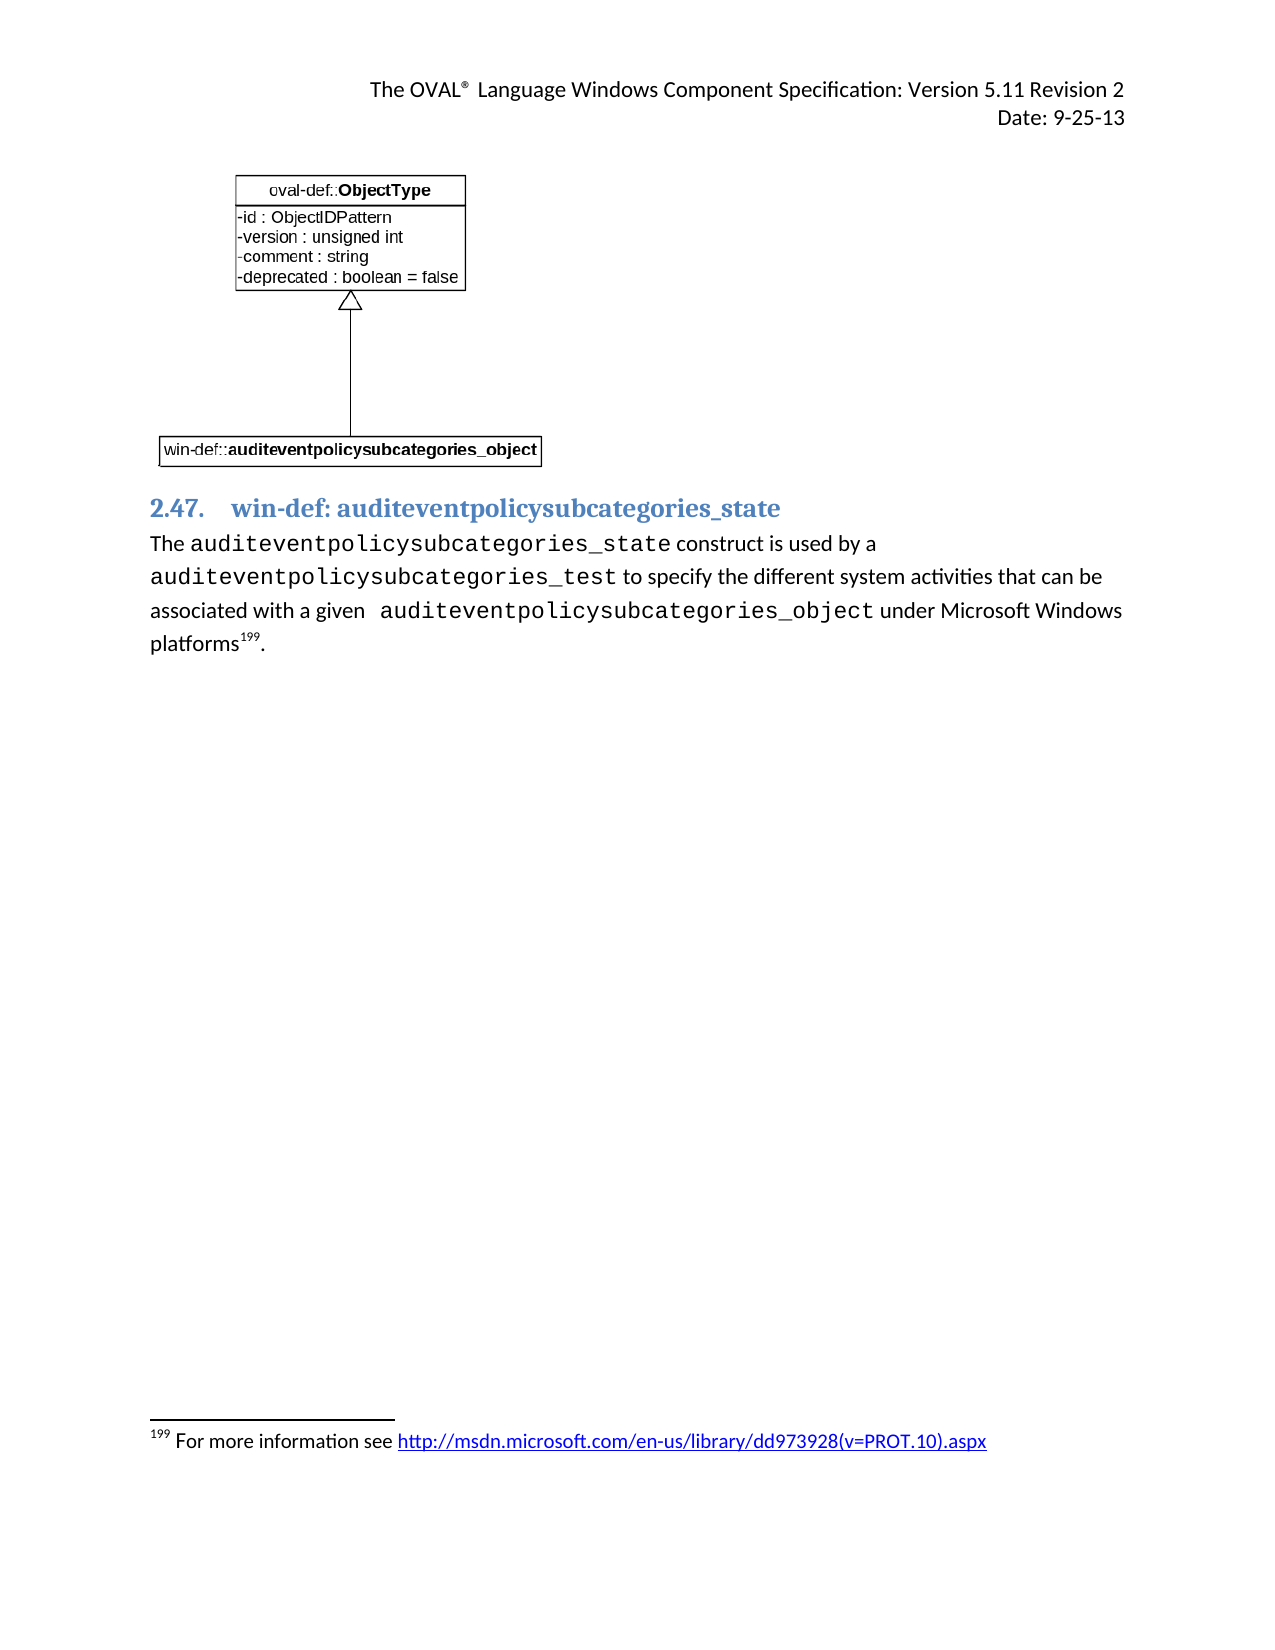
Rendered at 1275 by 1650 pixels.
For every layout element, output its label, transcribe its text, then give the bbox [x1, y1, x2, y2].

text The auditeventpolicysubcategories_state construct is used by a auditeventpolicysubcategories_test to specify the different system activities that can be associated with a given auditeventpolicysubcategories_object under Microsoft Windows platforms. [150, 529, 1125, 657]
subtitle win-def: auditeventpolicysubcategories_state [150, 493, 1125, 524]
